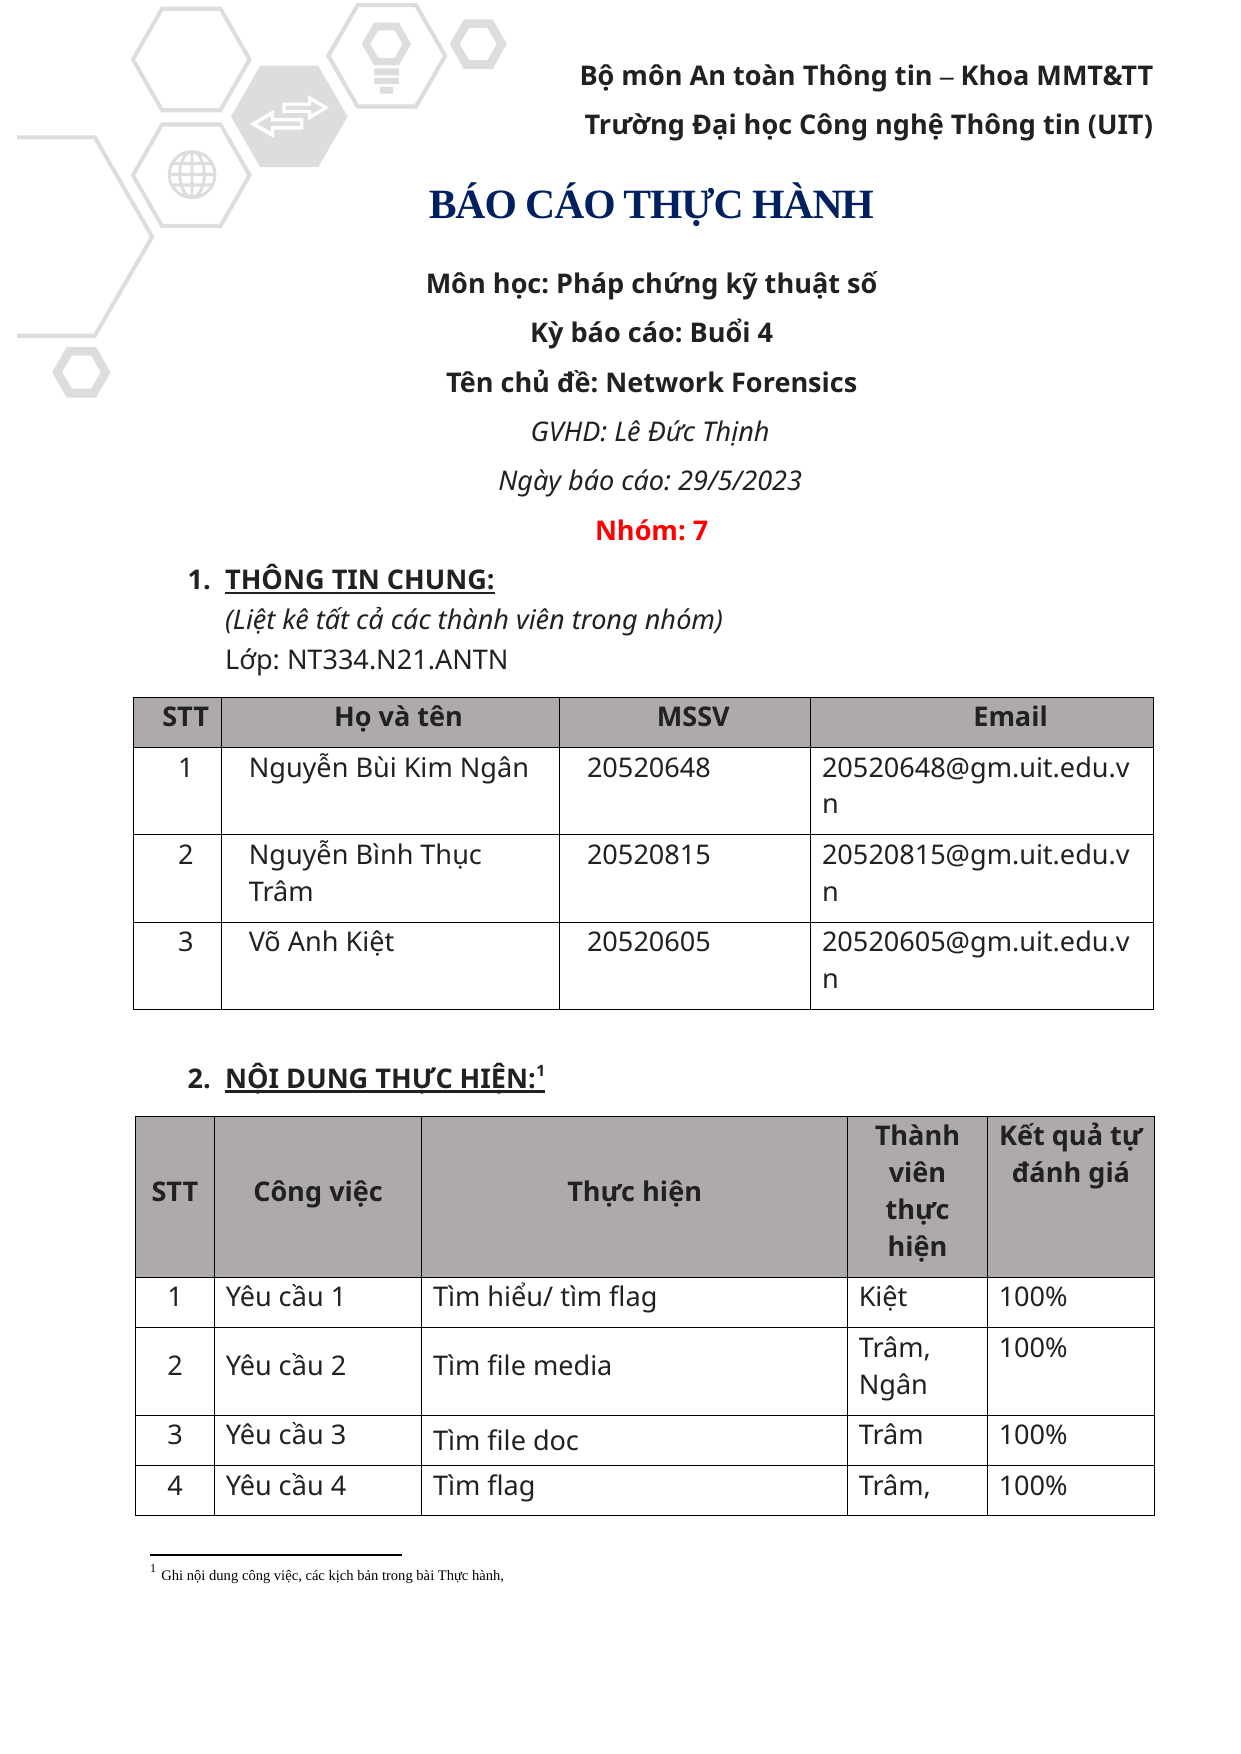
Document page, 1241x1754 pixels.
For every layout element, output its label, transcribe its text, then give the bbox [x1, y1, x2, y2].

table_header Thành viên thực hiện [848, 1117, 987, 1277]
table_cell Trâm, Ngân [848, 1328, 987, 1414]
table_cell 20520648@gm.uit.edu.vn [811, 748, 1153, 834]
table_cell 100% [988, 1278, 1154, 1327]
table_cell Trâm, Ngân [848, 1466, 987, 1515]
table_cell Tìm flag [422, 1466, 847, 1515]
table_header Thực hiện [422, 1117, 847, 1277]
table_cell Yêu cầu 4 [215, 1466, 421, 1515]
table_cell Tìm hiểu/ tìm flag [422, 1278, 847, 1327]
table_cell 20520605 [560, 923, 810, 1009]
list NỘI DUNG THỰC HIỆN: [187, 1059, 1153, 1096]
table_cell 100% [988, 1416, 1154, 1465]
list THÔNG TIN CHUNG: [187, 561, 1153, 597]
text GVHD: Lê Đức Thịnh [150, 412, 1153, 449]
table_cell Tìm file media [422, 1328, 847, 1414]
table_cell Tìm file doc [422, 1416, 847, 1465]
table_cell 3 [134, 923, 221, 1009]
list Lớp: NT334.N21.ANTN [225, 640, 1153, 677]
text Nhóm: 7 [150, 511, 1153, 548]
table_cell Trâm [848, 1416, 987, 1465]
text Tên chủ đề: Network Forensics [150, 363, 1153, 400]
table_header STT [134, 698, 221, 747]
table_cell 2 [134, 835, 221, 922]
table_cell 1 [134, 748, 221, 834]
table_header Email [811, 698, 1153, 747]
table_cell Yêu cầu 1 [215, 1278, 421, 1327]
table_cell 100% [988, 1328, 1154, 1414]
table_cell 20520648 [560, 748, 810, 834]
table_cell 100% [988, 1466, 1154, 1515]
table_header STT [136, 1117, 214, 1277]
text Ngày báo cáo: 29/5/2023 [150, 462, 1153, 499]
table_header Họ và tên [222, 698, 559, 747]
table_cell Nguyễn Bùi Kim Ngân [222, 748, 559, 834]
table_header Công việc [215, 1117, 421, 1277]
table_cell 2 [136, 1328, 214, 1414]
table_header MSSV [560, 698, 810, 747]
table_cell Kiệt [848, 1278, 987, 1327]
text Kỳ báo cáo: Buổi 4 [150, 314, 1153, 351]
table_cell 20520815@gm.uit.edu.vn [811, 835, 1153, 922]
table_header Kết quả tự đánh giá [988, 1117, 1154, 1277]
table_cell Yêu cầu 2 [215, 1328, 421, 1414]
table_cell 20520605@gm.uit.edu.vn [811, 923, 1153, 1009]
text Môn học: Pháp chứng kỹ thuật số [150, 264, 1153, 301]
list (Liệt kê tất cả các thành viên trong nhóm) [225, 600, 1153, 637]
table_cell Nguyễn Bình Thục Trâm [222, 835, 559, 922]
table_cell 4 [136, 1466, 214, 1515]
table_cell Võ Anh Kiệt [222, 923, 559, 1009]
table_cell 1 [136, 1278, 214, 1327]
table_cell 20520815 [560, 835, 810, 922]
table_cell Yêu cầu 3 [215, 1416, 421, 1465]
title BÁO CÁO THỰC HÀNH [150, 180, 1153, 228]
table_cell 3 [136, 1416, 214, 1465]
